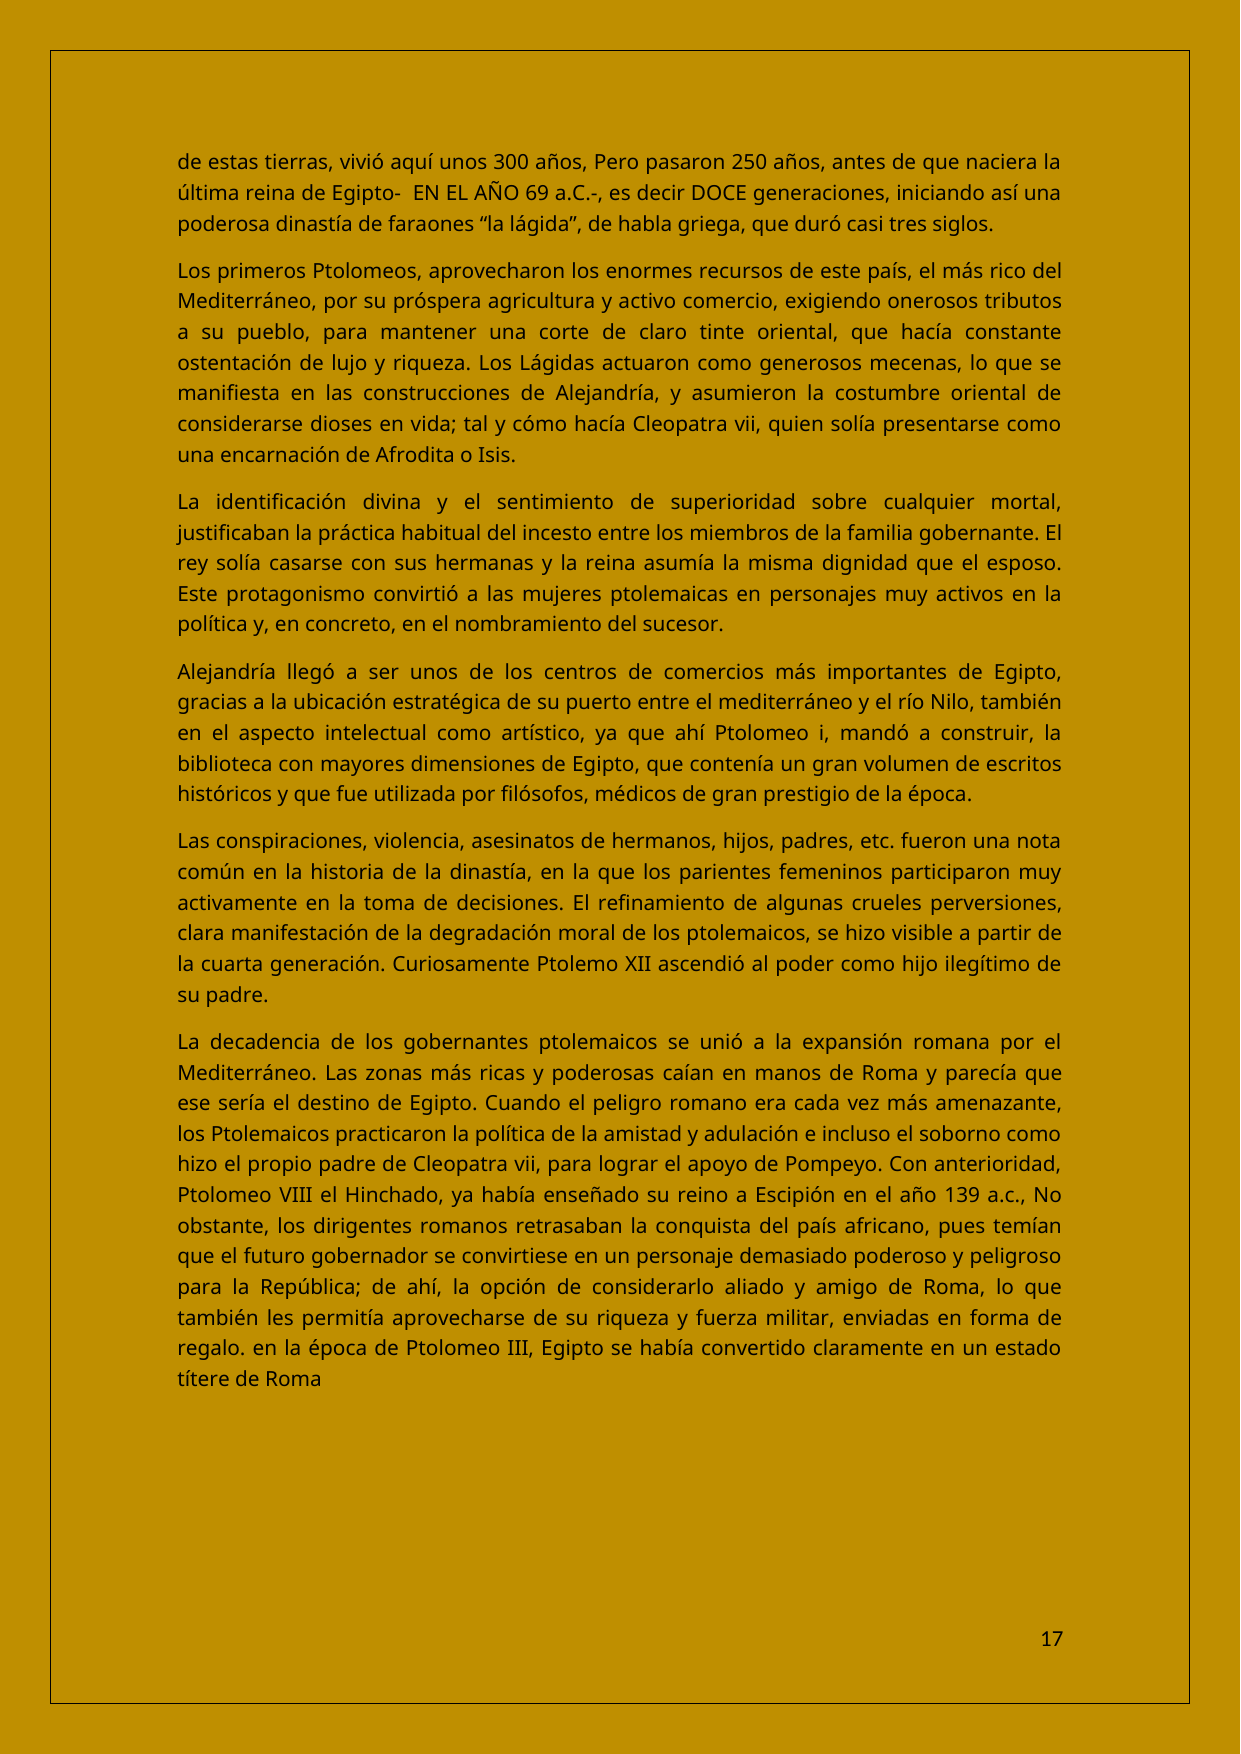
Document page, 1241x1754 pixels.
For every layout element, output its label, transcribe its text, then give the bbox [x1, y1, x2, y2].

text La identificación divina y el sentimiento de superioridad sobre cualquier mortal, justificaban la práctica habitual del incesto entre los miembros de la familia gobernante. El rey solía casarse con sus hermanas y la reina asumía la misma dignidad que el esposo. Este protagonismo convirtió a las mujeres ptolemaicas en personajes muy activos en la política y, en concreto, en el nombramiento del sucesor. [177, 487, 1063, 638]
text Alejandría llegó a ser unos de los centros de comercios más importantes de Egipto, gracias a la ubicación estratégica de su puerto entre el mediterráneo y el río Nilo, también en el aspecto intelectual como artístico, ya que ahí Ptolomeo i, mandó a construir, la biblioteca con mayores dimensiones de Egipto, que contenía un gran volumen de escritos históricos y que fue utilizada por filósofos, médicos de gran prestigio de la época. [177, 657, 1063, 808]
text La decadencia de los gobernantes ptolemaicos se unió a la expansión romana por el Mediterráneo. Las zonas más ricas y poderosas caían en manos de Roma y parecía que ese sería el destino de Egipto. Cuando el peligro romano era cada vez más amenazante, los Ptolemaicos practicaron la política de la amistad y adulación e incluso el soborno como hizo el propio padre de Cleopatra vii, para lograr el apoyo de Pompeyo. Con anterioridad, Ptolomeo VIII el Hinchado, ya había enseñado su reino a Escipión en el año 139 a.c., No obstante, los dirigentes romanos retrasaban la conquista del país africano, pues temían que el futuro gobernador se convirtiese en un personaje demasiado poderoso y peligroso para la República; de ahí, la opción de considerarlo aliado y amigo de Roma, lo que también les permitía aprovecharse de su riqueza y fuerza militar, enviadas en forma de regalo. en la época de Ptolomeo III, Egipto se había convertido claramente en un estado títere de Roma [177, 1027, 1063, 1392]
text Las conspiraciones, violencia, asesinatos de hermanos, hijos, padres, etc. fueron una nota común en la historia de la dinastía, en la que los parientes femeninos participaron muy activamente en la toma de decisiones. El refinamiento de algunas crueles perversiones, clara manifestación de la degradación moral de los ptolemaicos, se hizo visible a partir de la cuarta generación. Curiosamente Ptolemo XII ascendió al poder como hijo ilegítimo de su padre. [177, 827, 1063, 1008]
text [177, 147, 1063, 237]
text Los primeros Ptolomeos, aprovecharon los enormes recursos de este país, el más rico del Mediterráneo, por su próspera agricultura y activo comercio, exigiendo onerosos tributos a su pueblo, para mantener una corte de claro tinte oriental, que hacía constante ostentación de lujo y riqueza. Los Lágidas actuaron como generosos mecenas, lo que se manifiesta en las construcciones de Alejandría, y asumieron la costumbre oriental de considerarse dioses en vida; tal y cómo hacía Cleopatra vii, quien solía presentarse como una encarnación de Afrodita o Isis. [177, 256, 1063, 468]
